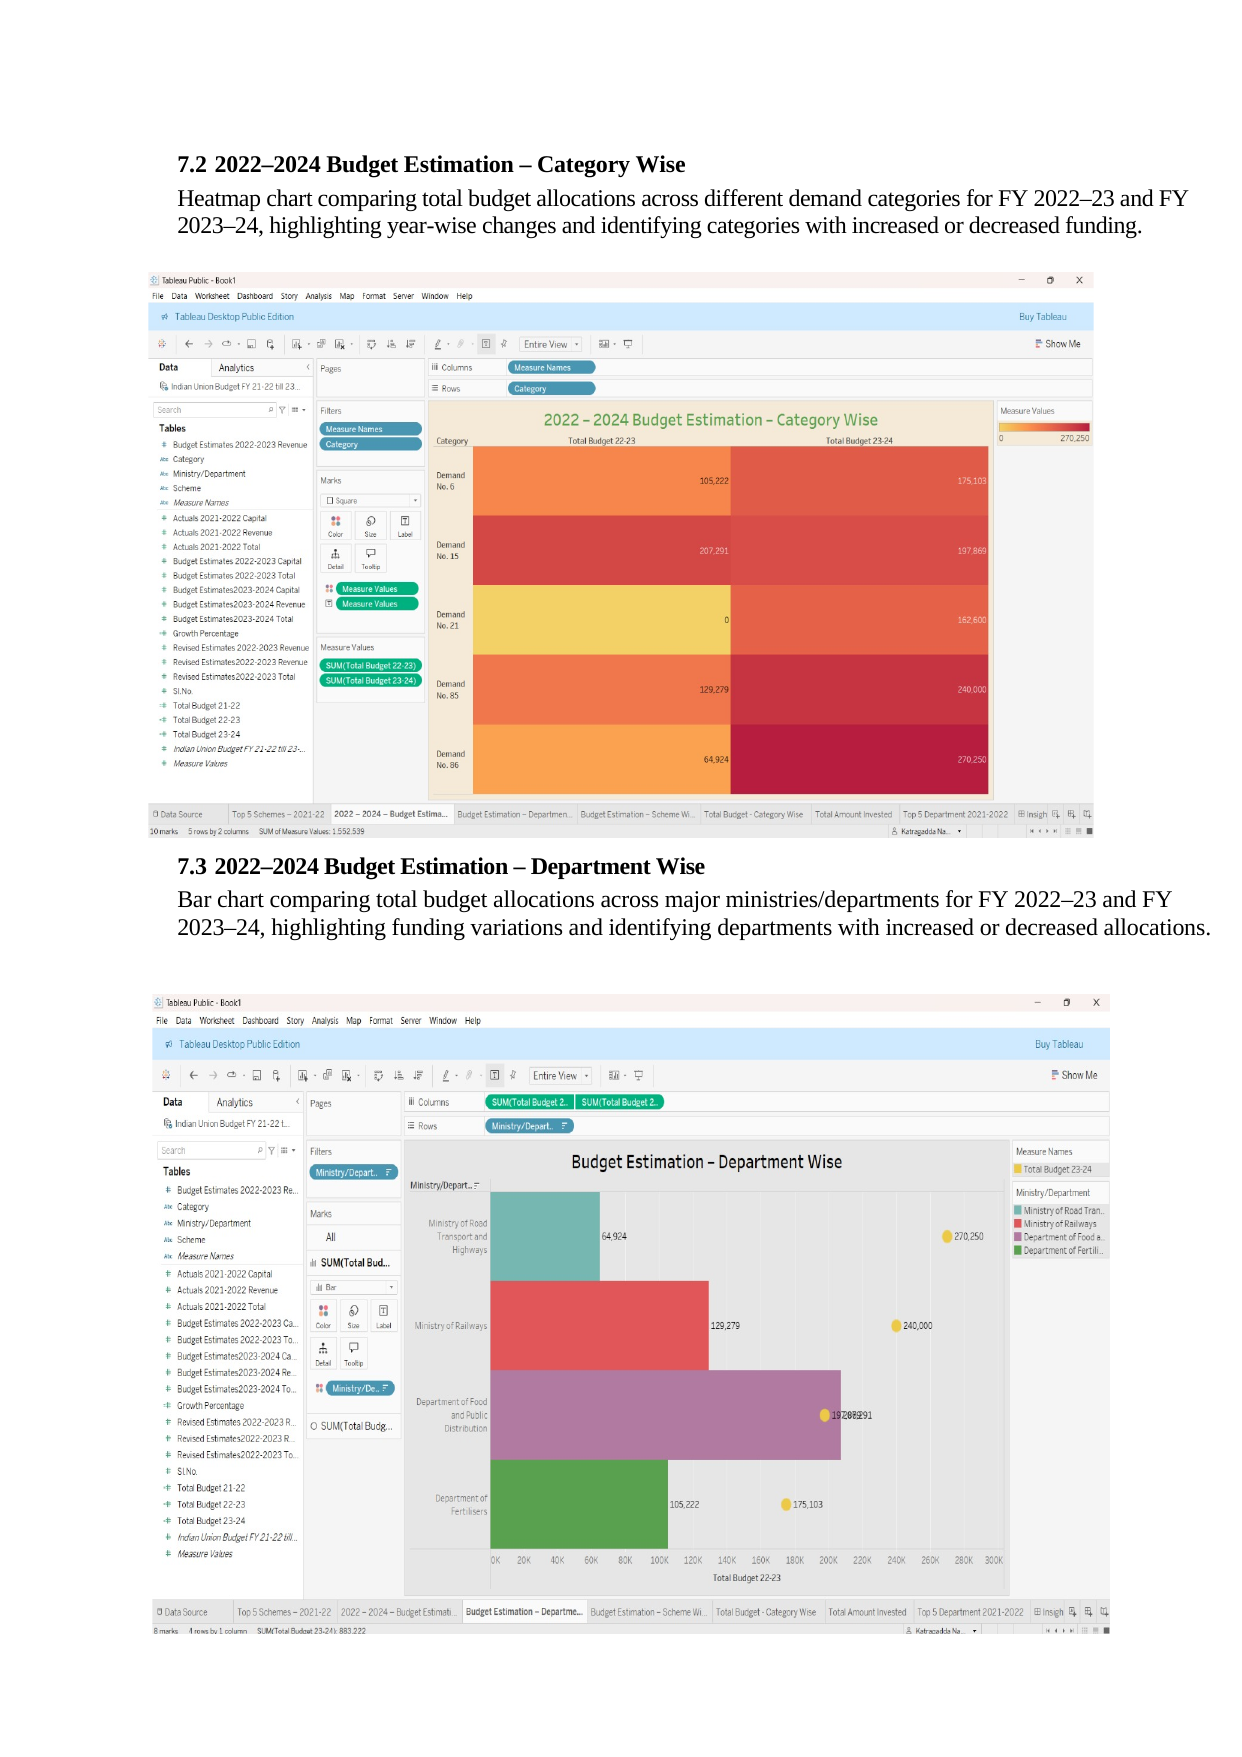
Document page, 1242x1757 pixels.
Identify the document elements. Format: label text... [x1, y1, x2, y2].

picture [152, 994, 1110, 1634]
picture [148, 272, 1094, 838]
subtitle 2022–2024 Budget Estimation – Category Wise [177, 150, 1227, 178]
text Bar chart comparing total budget allocations across major ministries/departments for FY 2022–23 and FY 2023–24, highlighting funding variations and identifying departments with increased or decreased allocations. [177, 885, 1227, 940]
text Heatmap chart comparing total budget allocations across different demand categories for FY 2022–23 and FY 2023–24, highlighting year-wise changes and identifying categories with increased or decreased funding. [177, 184, 1227, 239]
subtitle 2022–2024 Budget Estimation – Department Wise [177, 852, 1227, 879]
